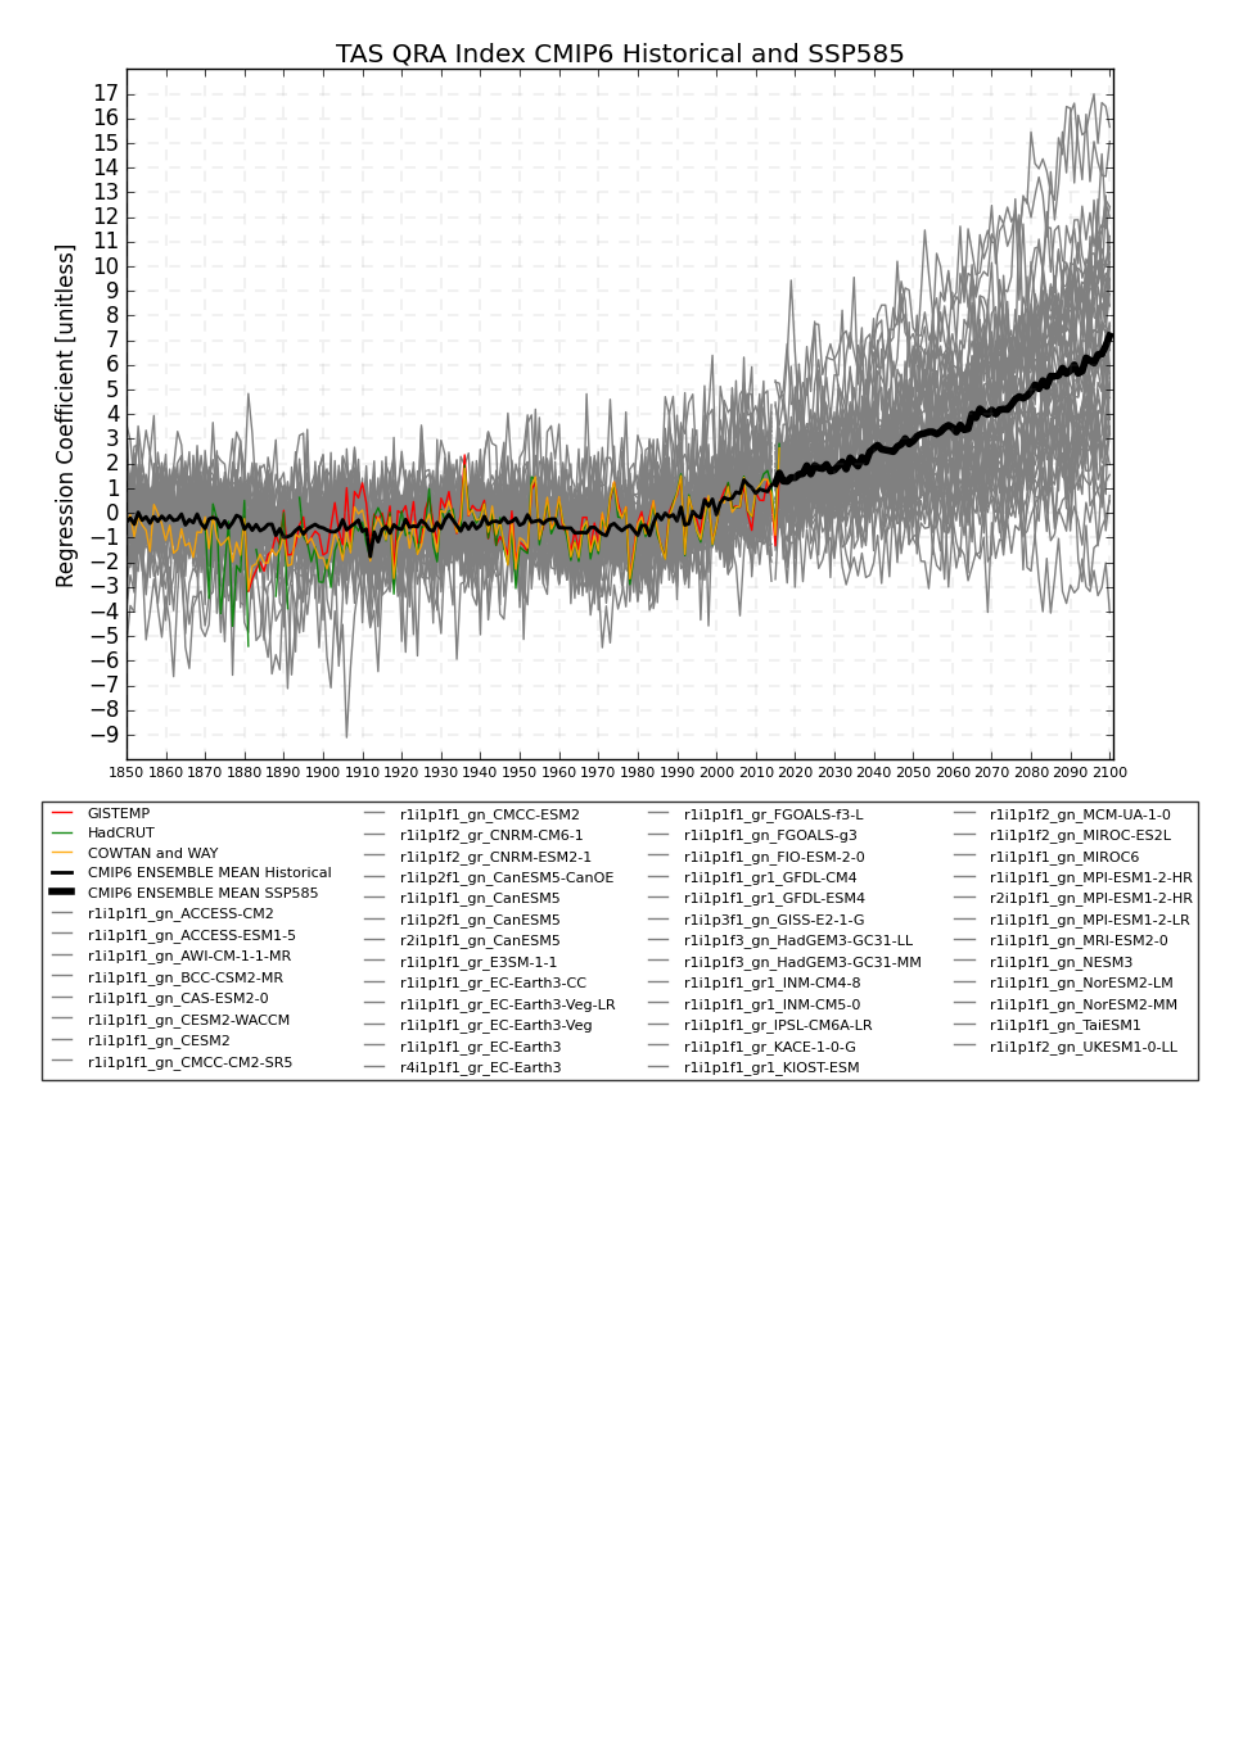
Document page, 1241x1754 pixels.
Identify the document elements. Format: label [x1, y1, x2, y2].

picture [29, 29, 1211, 1093]
